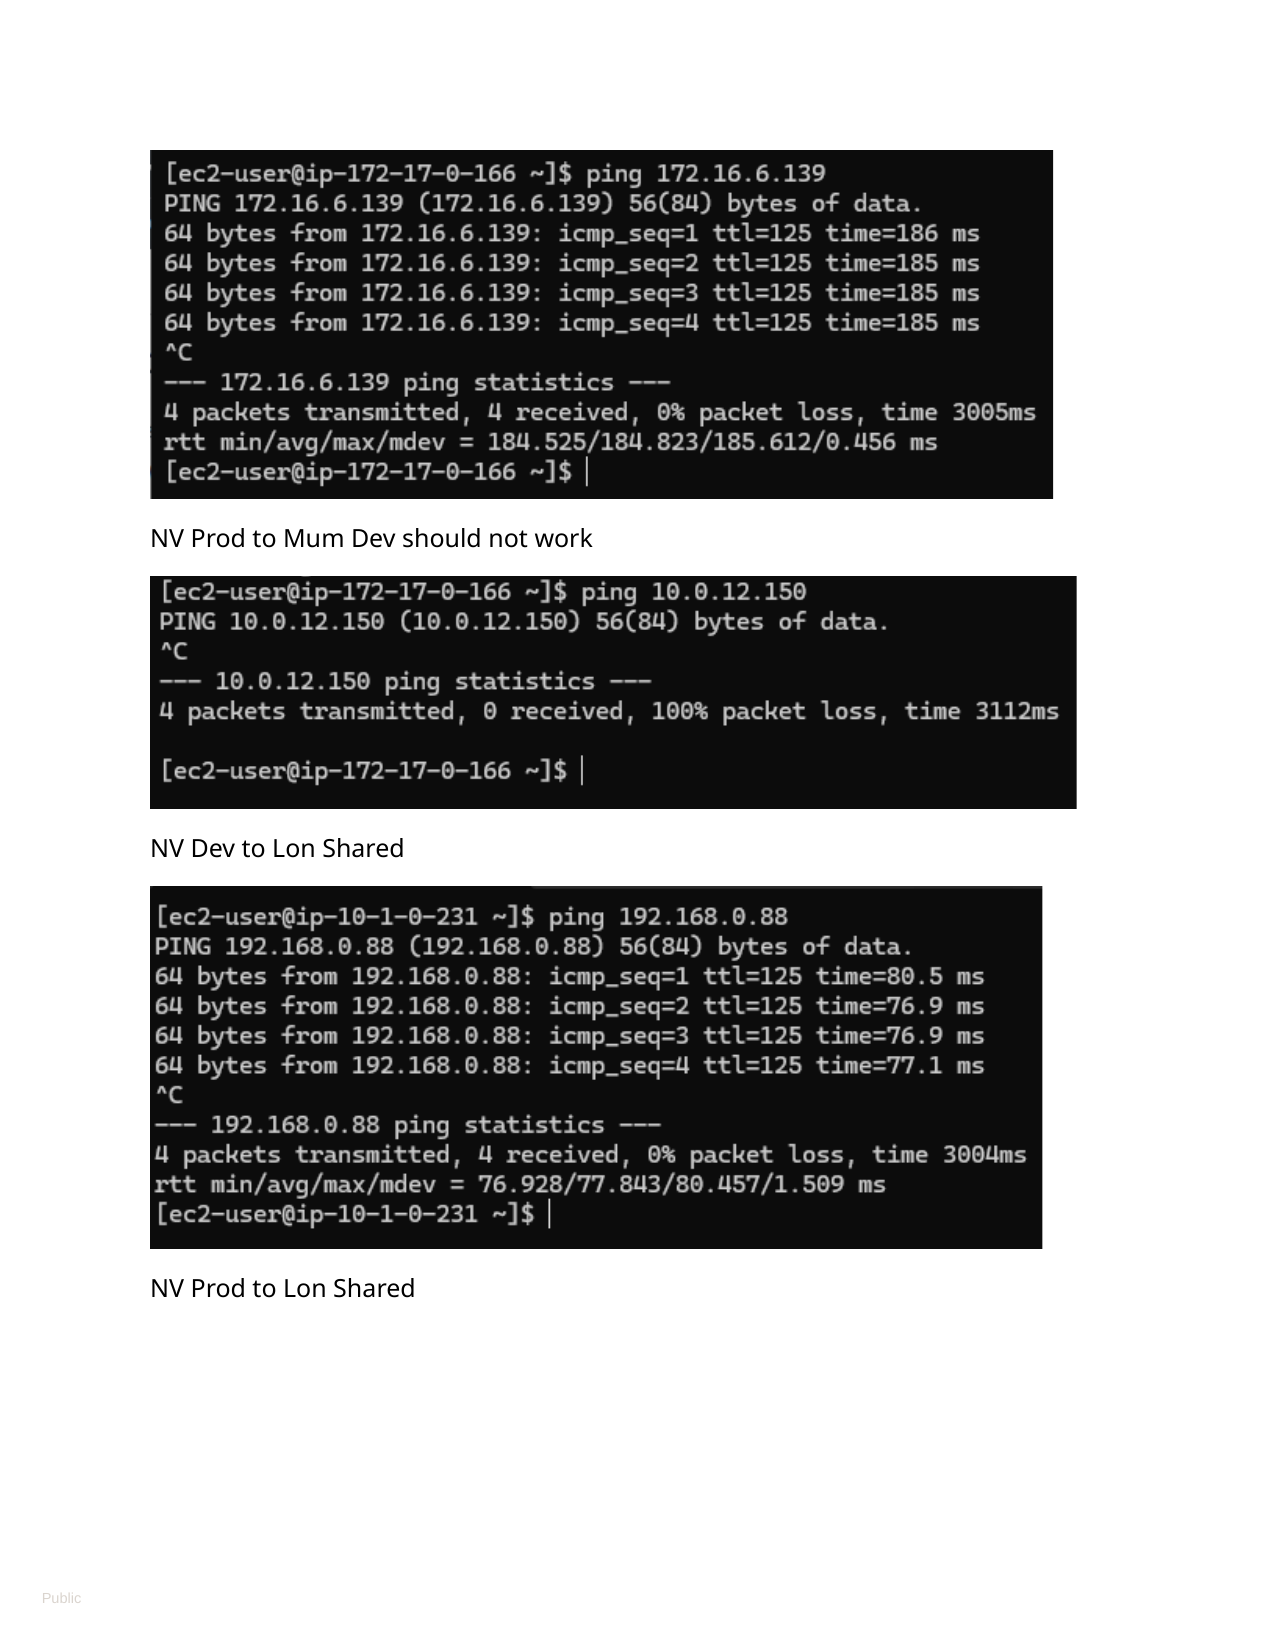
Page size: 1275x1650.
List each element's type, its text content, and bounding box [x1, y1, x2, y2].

text NV Dev to Lon Shared [150, 831, 1125, 865]
picture [150, 576, 1077, 809]
text NV Prod to Mum Dev should not work [150, 520, 1125, 554]
picture [150, 150, 1054, 499]
picture [150, 886, 1043, 1249]
text NV Prod to Lon Shared [150, 1271, 1125, 1305]
